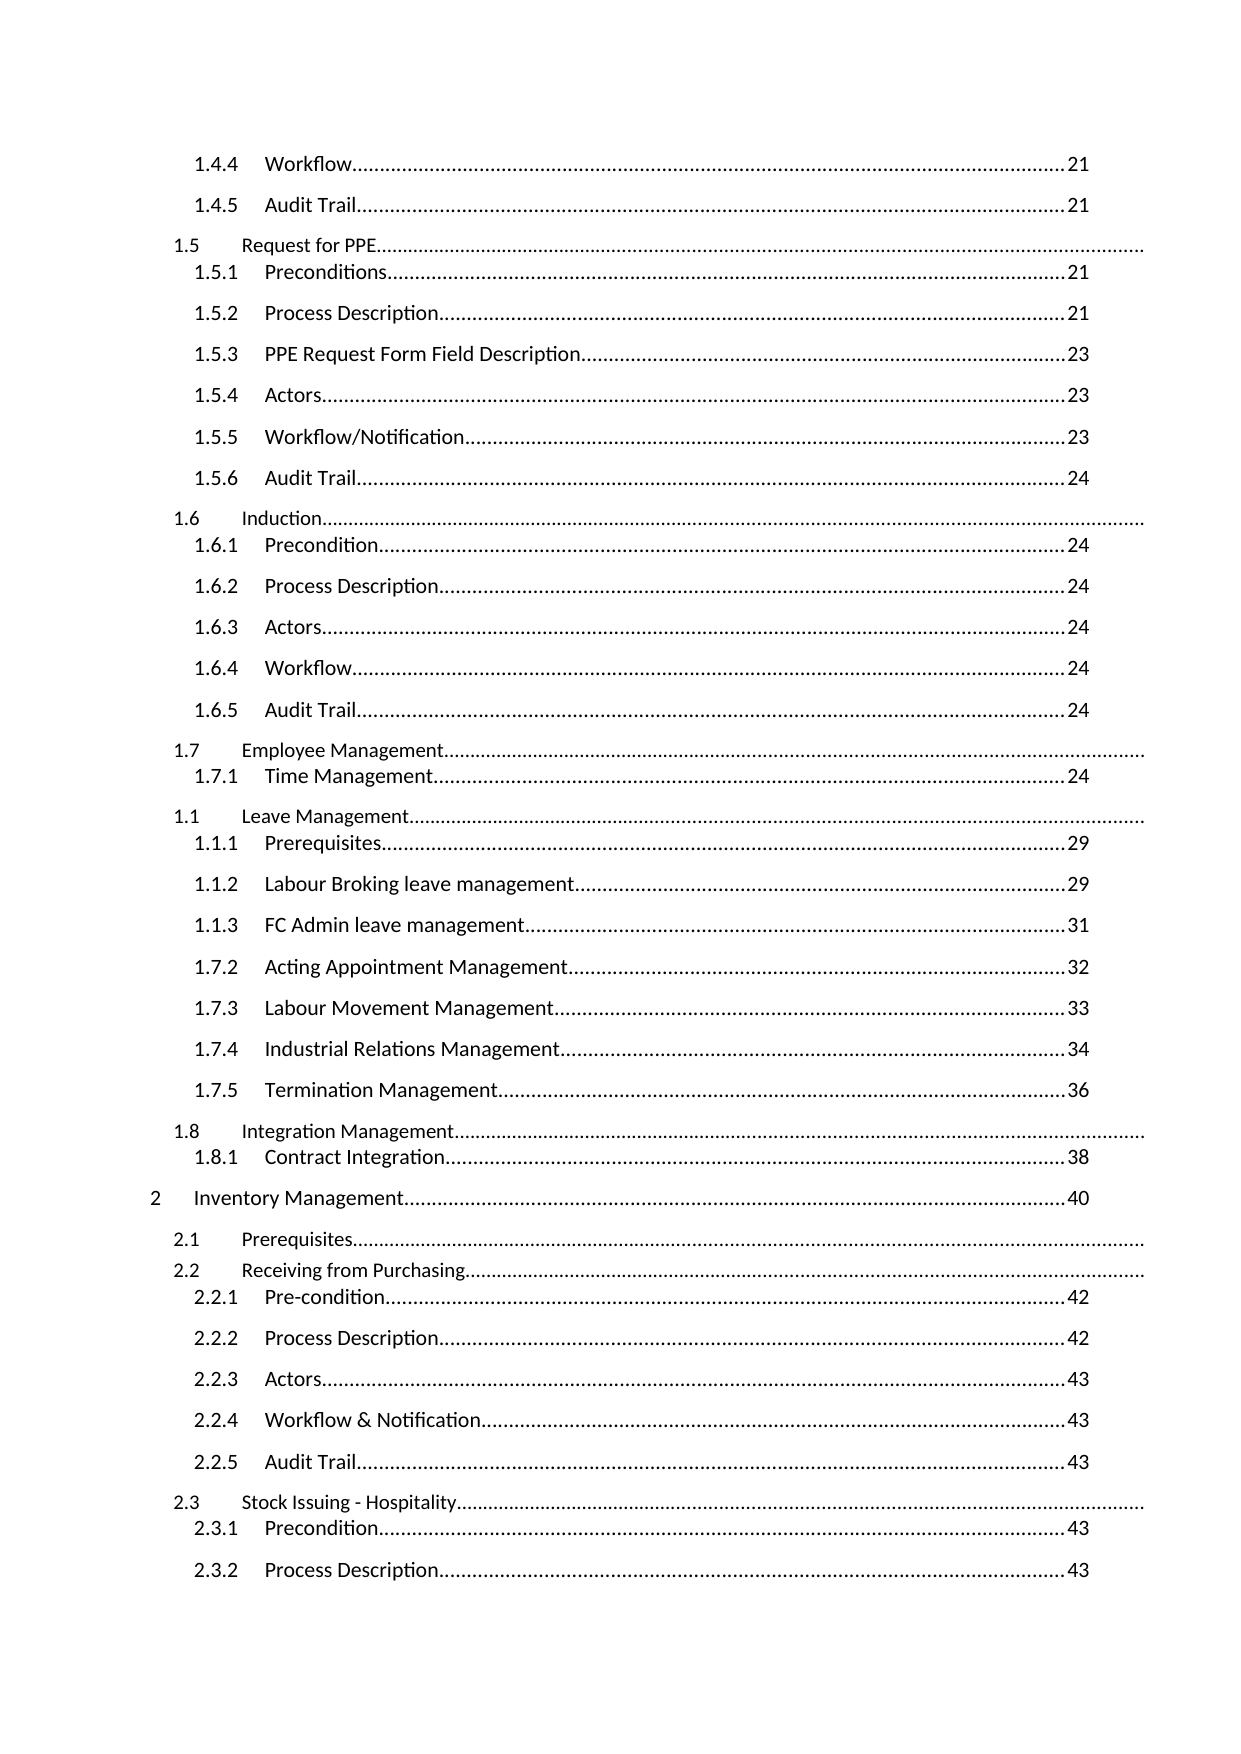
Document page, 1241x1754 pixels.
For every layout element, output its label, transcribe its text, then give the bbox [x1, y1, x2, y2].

text 1.5.4 Actors 23 [194, 382, 1090, 408]
text 2.2.1 Pre-condition 42 [194, 1283, 1090, 1309]
text 1.6.2 Process Description 24 [194, 572, 1090, 599]
text 1.7.1 Time Management 24 [194, 762, 1090, 789]
text 1.1 Leave Management 28 [173, 804, 1090, 829]
text 1.5.5 Workflow/Notification 23 [194, 423, 1090, 449]
text 2.2.3 Actors 43 [194, 1365, 1090, 1392]
text 1.5 Request for PPE 21 [173, 232, 1090, 258]
text 1.8.1 Contract Integration 38 [194, 1143, 1090, 1170]
text 1.7.2 Acting Appointment Management 32 [194, 953, 1090, 979]
text 1.6.5 Audit Trail 24 [194, 696, 1090, 722]
text 1.7 Employee Management 24 [173, 737, 1090, 762]
text 1.6.4 Workflow 24 [194, 654, 1090, 681]
text 1.7.3 Labour Movement Management 33 [194, 994, 1090, 1021]
text 2.2.5 Audit Trail 43 [194, 1448, 1090, 1474]
text 1.8 Integration Management 37 [173, 1118, 1090, 1143]
text 2.2 Receiving from Purchasing 42 [173, 1257, 1090, 1283]
text 1.6.3 Actors 24 [194, 613, 1090, 640]
text 2 Inventory Management 40 [150, 1184, 1090, 1211]
text 1.5.3 PPE Request Form Field Description 23 [194, 340, 1090, 367]
text 1.7.4 Industrial Relations Management 34 [194, 1035, 1090, 1062]
text 1.5.1 Preconditions 21 [194, 258, 1090, 284]
text 1.4.5 Audit Trail 21 [194, 191, 1090, 218]
text 1.6 Induction 24 [173, 505, 1090, 531]
text 1.1.3 FC Admin leave management 31 [194, 912, 1090, 938]
text 2.3.2 Process Description 43 [194, 1556, 1090, 1582]
text 1.5.2 Process Description 21 [194, 299, 1090, 326]
text 2.3.1 Precondition 43 [194, 1514, 1090, 1541]
text 1.4.4 Workflow 21 [194, 150, 1090, 177]
text 2.3 Stock Issuing - Hospitality 43 [173, 1489, 1090, 1514]
text 2.2.4 Workflow & Notification 43 [194, 1407, 1090, 1433]
text 2.1 Prerequisites 40 [173, 1226, 1090, 1251]
text 2.2.2 Process Description 42 [194, 1324, 1090, 1351]
text 1.6.1 Precondition 24 [194, 531, 1090, 557]
text 1.5.6 Audit Trail 24 [194, 464, 1090, 491]
text 1.1.1 Prerequisites 29 [194, 829, 1090, 856]
text 1.7.5 Termination Management 36 [194, 1077, 1090, 1103]
text 1.1.2 Labour Broking leave management 29 [194, 870, 1090, 897]
